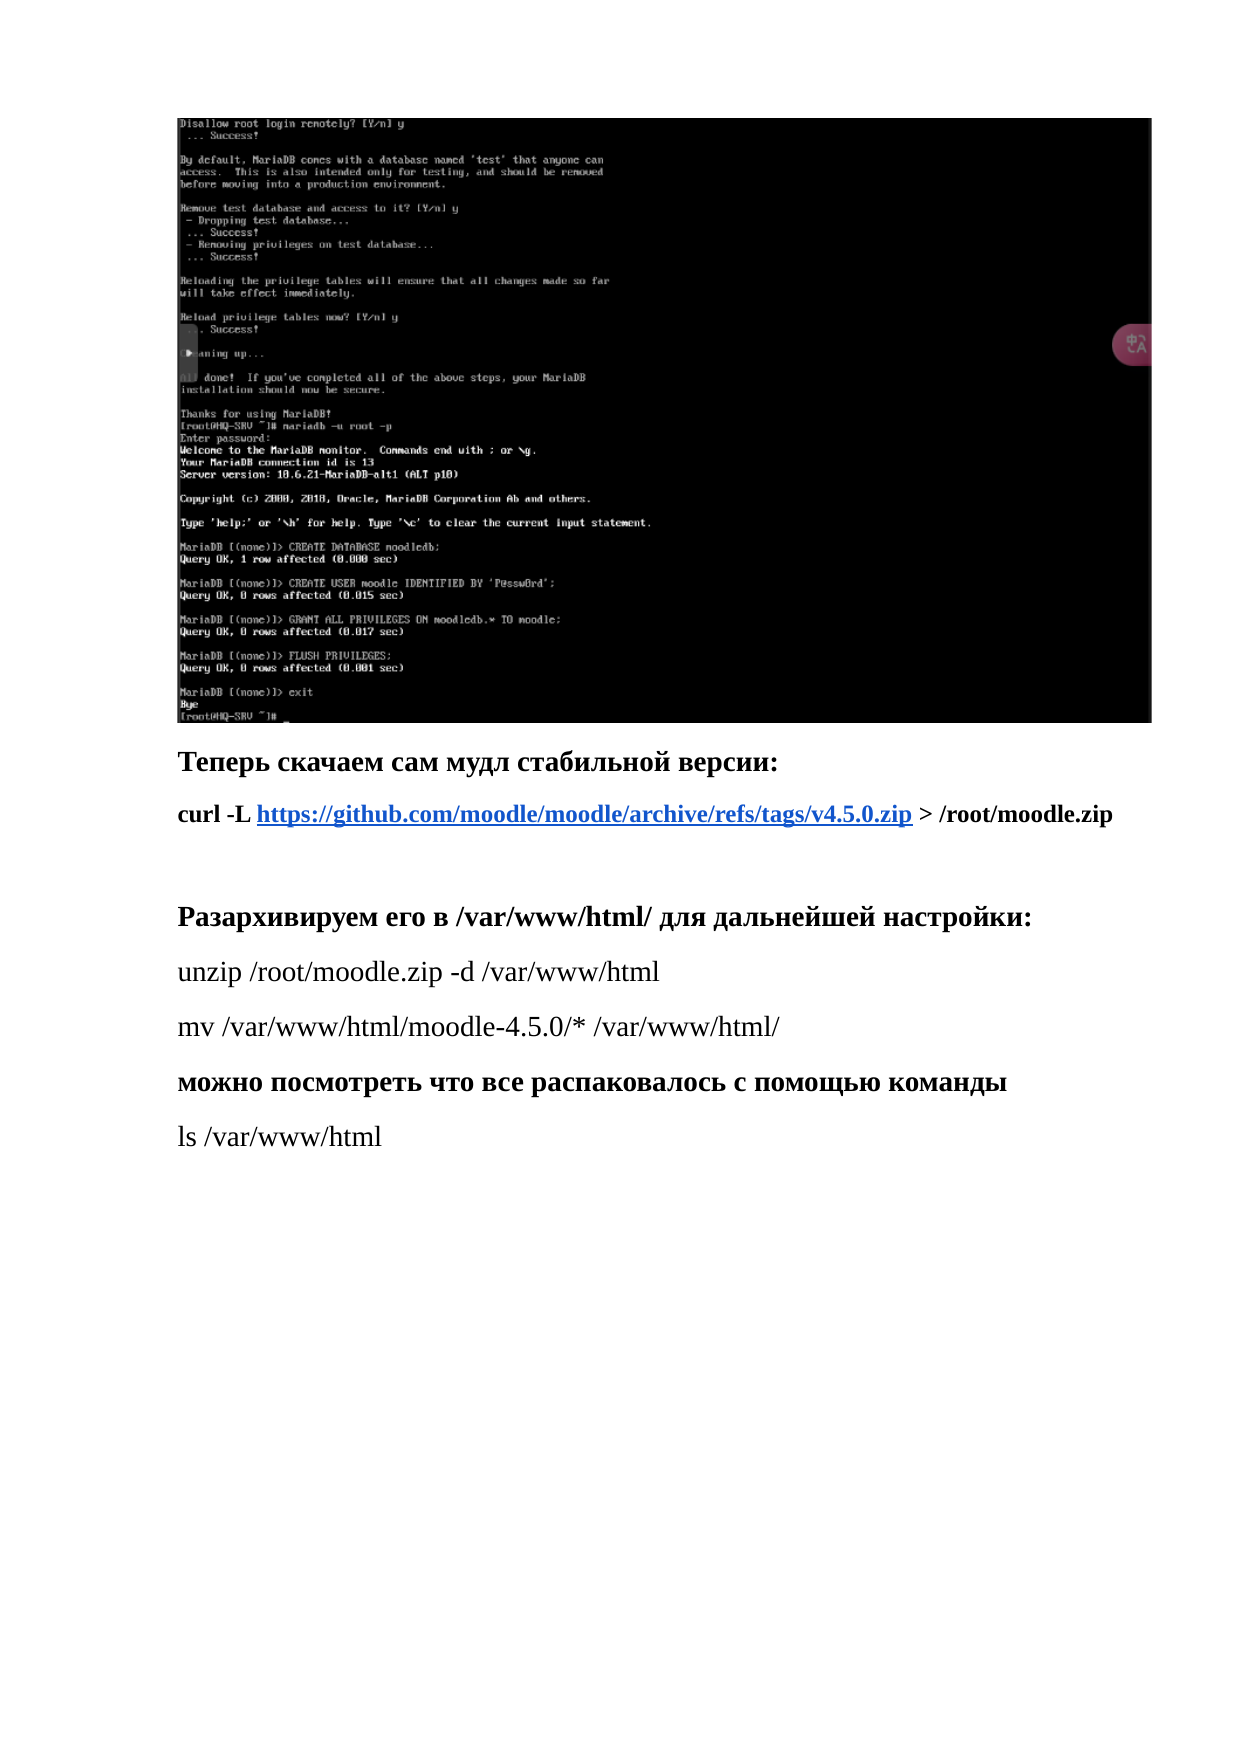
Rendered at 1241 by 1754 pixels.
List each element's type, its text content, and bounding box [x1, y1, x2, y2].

text Разархивируем его в /var/www/html/ для дальнейшей настройки: [177, 899, 1152, 932]
text unzip /root/moodle.zip -d /var/www/html [177, 954, 1152, 987]
text ls /var/www/html [177, 1119, 1152, 1153]
text mv /var/www/html/moodle-4.5.0/* /var/www/html/ [177, 1009, 1152, 1043]
picture [177, 118, 1152, 723]
text можно посмотреть что все распаковалось с помощью команды [177, 1064, 1152, 1098]
text curl -L https://github.com/moodle/moodle/archive/refs/tags/v4.5.0.zip > /root/moodle.zip [177, 799, 1152, 828]
text Теперь скачаем сам мудл стабильной версии: [177, 744, 1152, 778]
